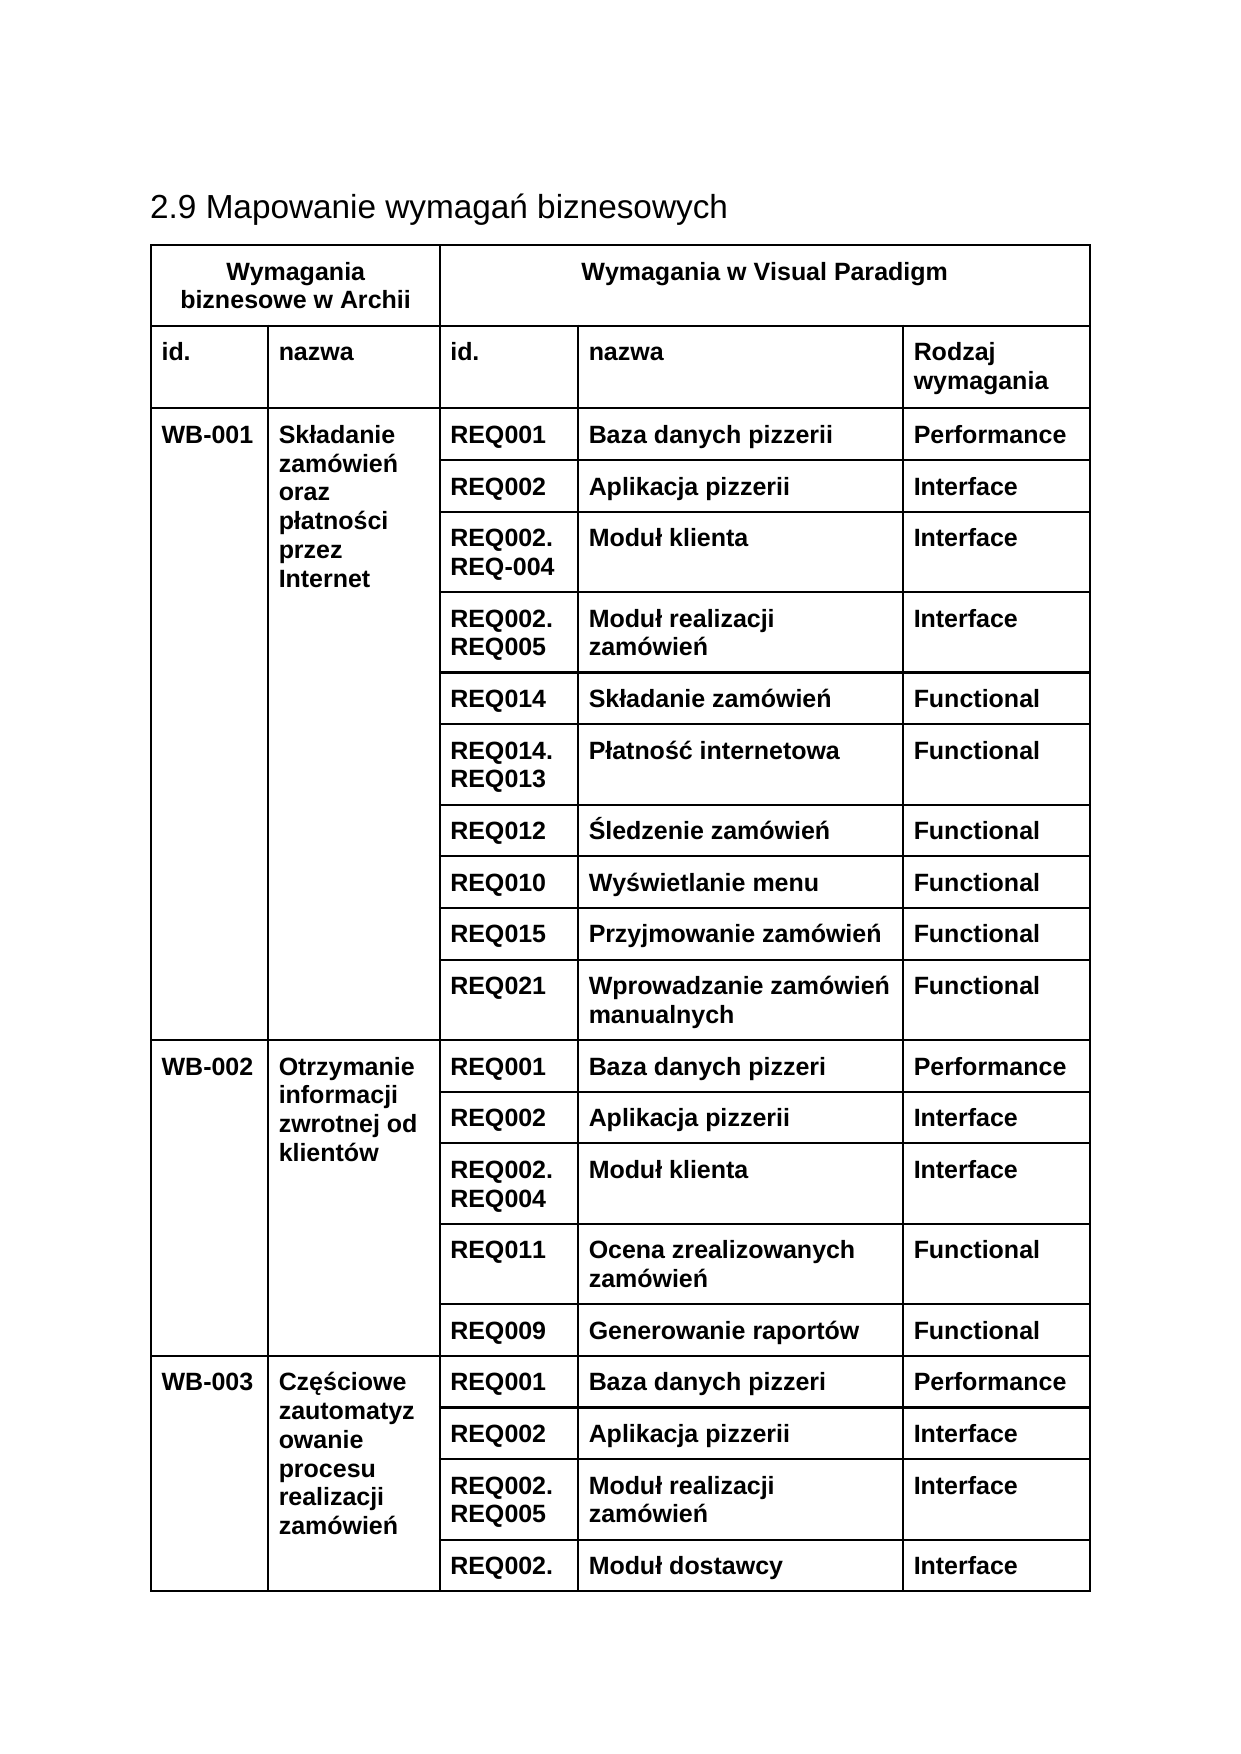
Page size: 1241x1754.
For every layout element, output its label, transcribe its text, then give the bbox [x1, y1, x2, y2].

table_cell REQ002 [441, 1093, 577, 1142]
table_cell Aplikacja pizzerii [579, 1409, 902, 1458]
table_cell REQ001 [441, 1357, 577, 1406]
table_cell Baza danych pizzeri [579, 1041, 902, 1091]
table_cell REQ002. REQ-004 [441, 513, 577, 591]
table_cell Functional [904, 909, 1089, 958]
table_cell Śledzenie zamówień [579, 806, 902, 855]
table_cell Interface [904, 1409, 1089, 1458]
table_cell Wyświetlanie menu [579, 857, 902, 907]
table_cell REQ002. REQ005 [441, 593, 577, 671]
table_cell Rodzaj wymagania [904, 327, 1089, 407]
table_cell Functional [904, 674, 1089, 723]
table_cell Moduł klienta [579, 513, 902, 591]
table_cell Składanie zamówień oraz płatności przez Internet [269, 409, 439, 1039]
table_cell WB-002 [152, 1041, 267, 1355]
table_cell nazwa [579, 327, 902, 407]
table_cell REQ015 [441, 909, 577, 958]
table_cell Przyjmowanie zamówień [579, 909, 902, 958]
table_cell Interface [904, 1093, 1089, 1142]
table_cell Płatność internetowa [579, 725, 902, 803]
table_cell Functional [904, 1305, 1089, 1355]
table_cell id. [152, 327, 267, 407]
table_cell REQ002.REQ005 [441, 1460, 577, 1538]
table_cell REQ012 [441, 806, 577, 855]
table_cell Performance [904, 409, 1089, 459]
table_cell REQ011 [441, 1225, 577, 1303]
table_cell Częściowe zautomatyzowanie procesu realizacji zamówień [269, 1357, 439, 1590]
table_cell REQ002.REQ004 [441, 1144, 577, 1223]
table_cell Otrzymanie informacji zwrotnej od klientów [269, 1041, 439, 1355]
table_cell Baza danych pizzeri [579, 1357, 902, 1406]
table_cell REQ002 [441, 1409, 577, 1458]
table_cell REQ001 [441, 409, 577, 459]
table_cell Moduł klienta [579, 1144, 902, 1223]
table_cell REQ021 [441, 961, 577, 1039]
table_cell Generowanie raportów [579, 1305, 902, 1355]
table_cell Ocena zrealizowanych zamówień [579, 1225, 902, 1303]
table_cell Moduł dostawcy [579, 1541, 902, 1590]
table_cell REQ014 [441, 674, 577, 723]
table_cell Functional [904, 1225, 1089, 1303]
table_cell WB-003 [152, 1357, 267, 1590]
table_cell WB-001 [152, 409, 267, 1039]
table_cell Wprowadzanie zamówień manualnych [579, 961, 902, 1039]
table_cell Interface [904, 461, 1089, 511]
table_cell Functional [904, 725, 1089, 803]
table_cell Moduł realizacji zamówień [579, 1460, 902, 1538]
table_cell REQ002 [441, 461, 577, 511]
table_cell REQ009 [441, 1305, 577, 1355]
table_cell Performance [904, 1041, 1089, 1091]
table_cell REQ010 [441, 857, 577, 907]
table_cell Interface [904, 1144, 1089, 1223]
subtitle 2.9 Mapowanie wymagań biznesowych [150, 187, 1090, 226]
table_cell Interface [904, 513, 1089, 591]
table_cell Składanie zamówień [579, 674, 902, 723]
table_cell Aplikacja pizzerii [579, 1093, 902, 1142]
table_cell Performance [904, 1357, 1089, 1406]
table_cell REQ014. REQ013 [441, 725, 577, 803]
table_cell REQ001 [441, 1041, 577, 1091]
table_header Wymagania biznesowe w Archii [152, 246, 439, 324]
table_cell Moduł realizacji zamówień [579, 593, 902, 671]
table_cell Interface [904, 1541, 1089, 1590]
table_cell nazwa [269, 327, 439, 407]
table_cell Interface [904, 593, 1089, 671]
table_cell id. [441, 327, 577, 407]
table_cell Interface [904, 1460, 1089, 1538]
table_cell REQ002.REQ006 [441, 1541, 577, 1590]
table_cell Functional [904, 806, 1089, 855]
table_cell Functional [904, 857, 1089, 907]
table_cell Functional [904, 961, 1089, 1039]
table_header Wymagania w Visual Paradigm [441, 246, 1089, 324]
table_cell Aplikacja pizzerii [579, 461, 902, 511]
table_cell Baza danych pizzerii [579, 409, 902, 459]
